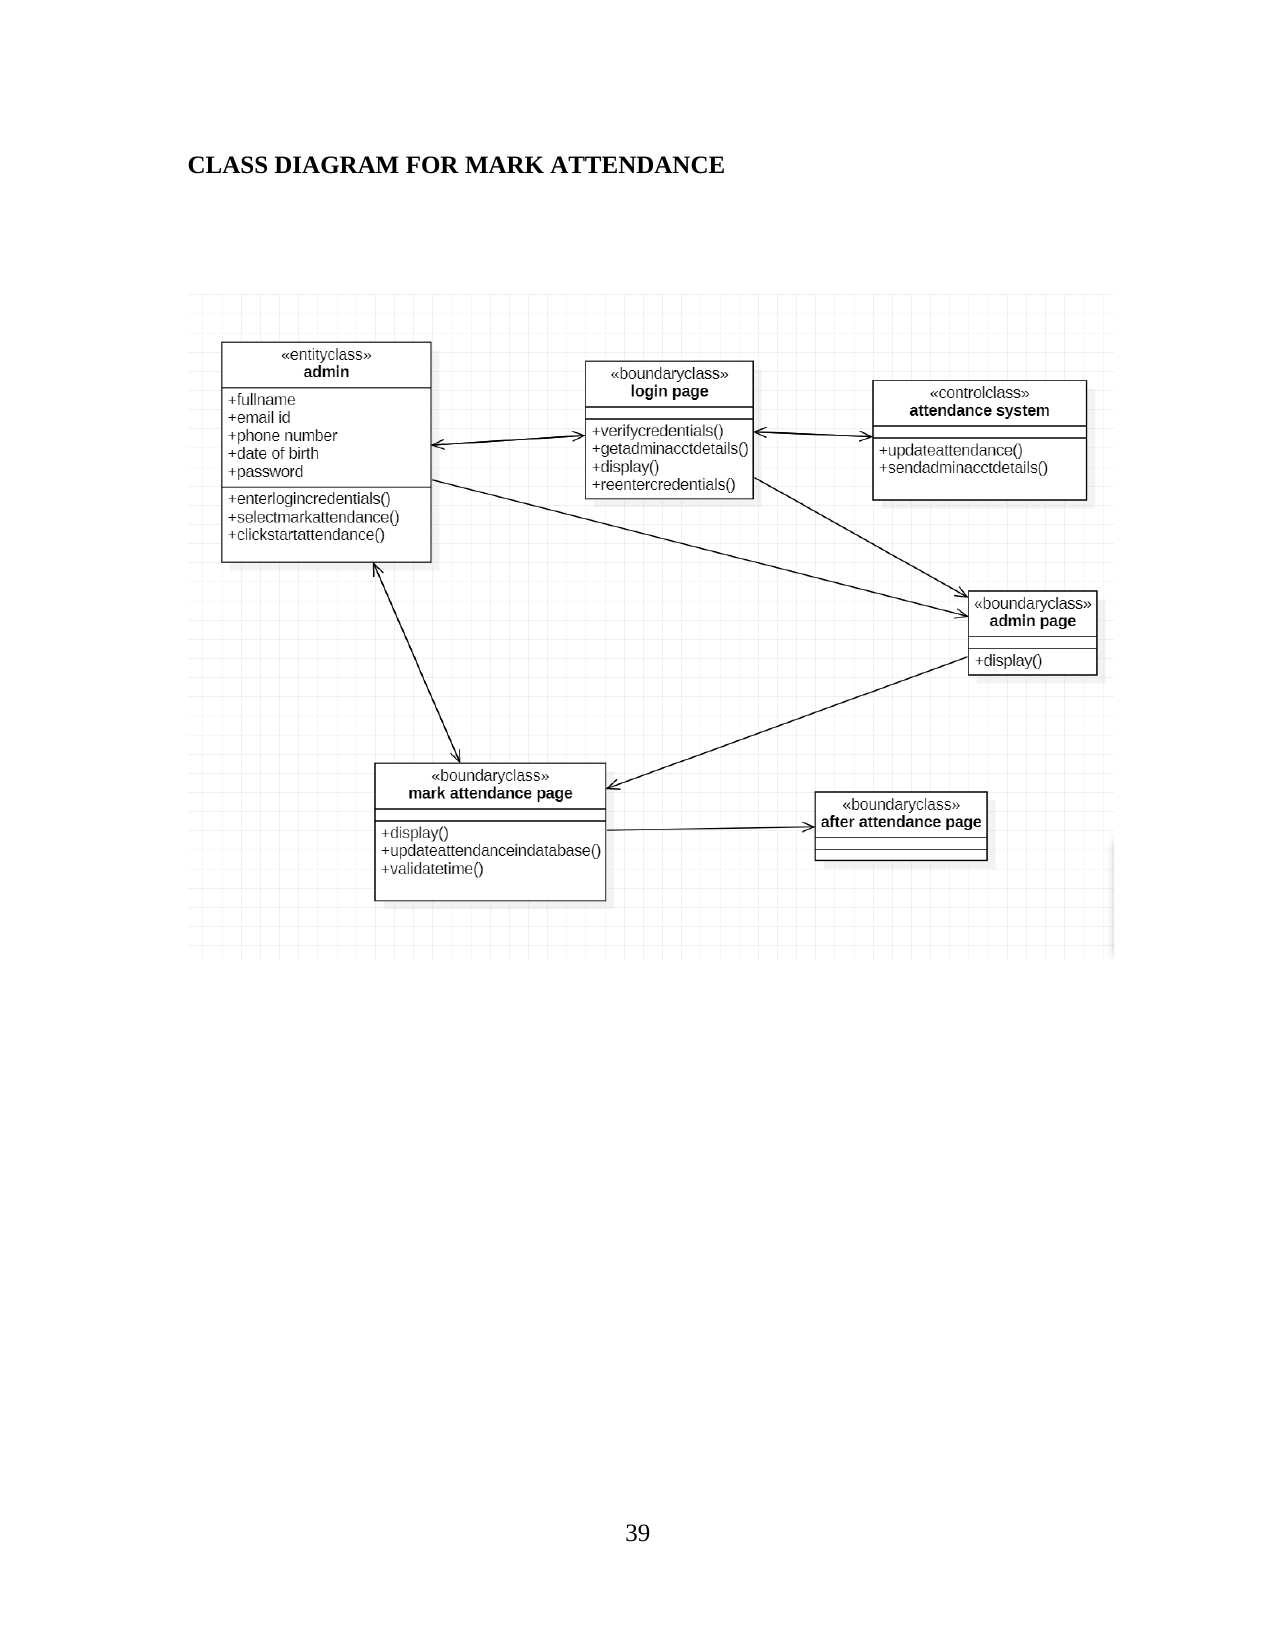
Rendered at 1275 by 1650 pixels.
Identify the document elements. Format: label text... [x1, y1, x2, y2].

picture [187, 294, 1115, 960]
text CLASS DIAGRAM FOR MARK ATTENDANCE [187, 150, 1237, 179]
